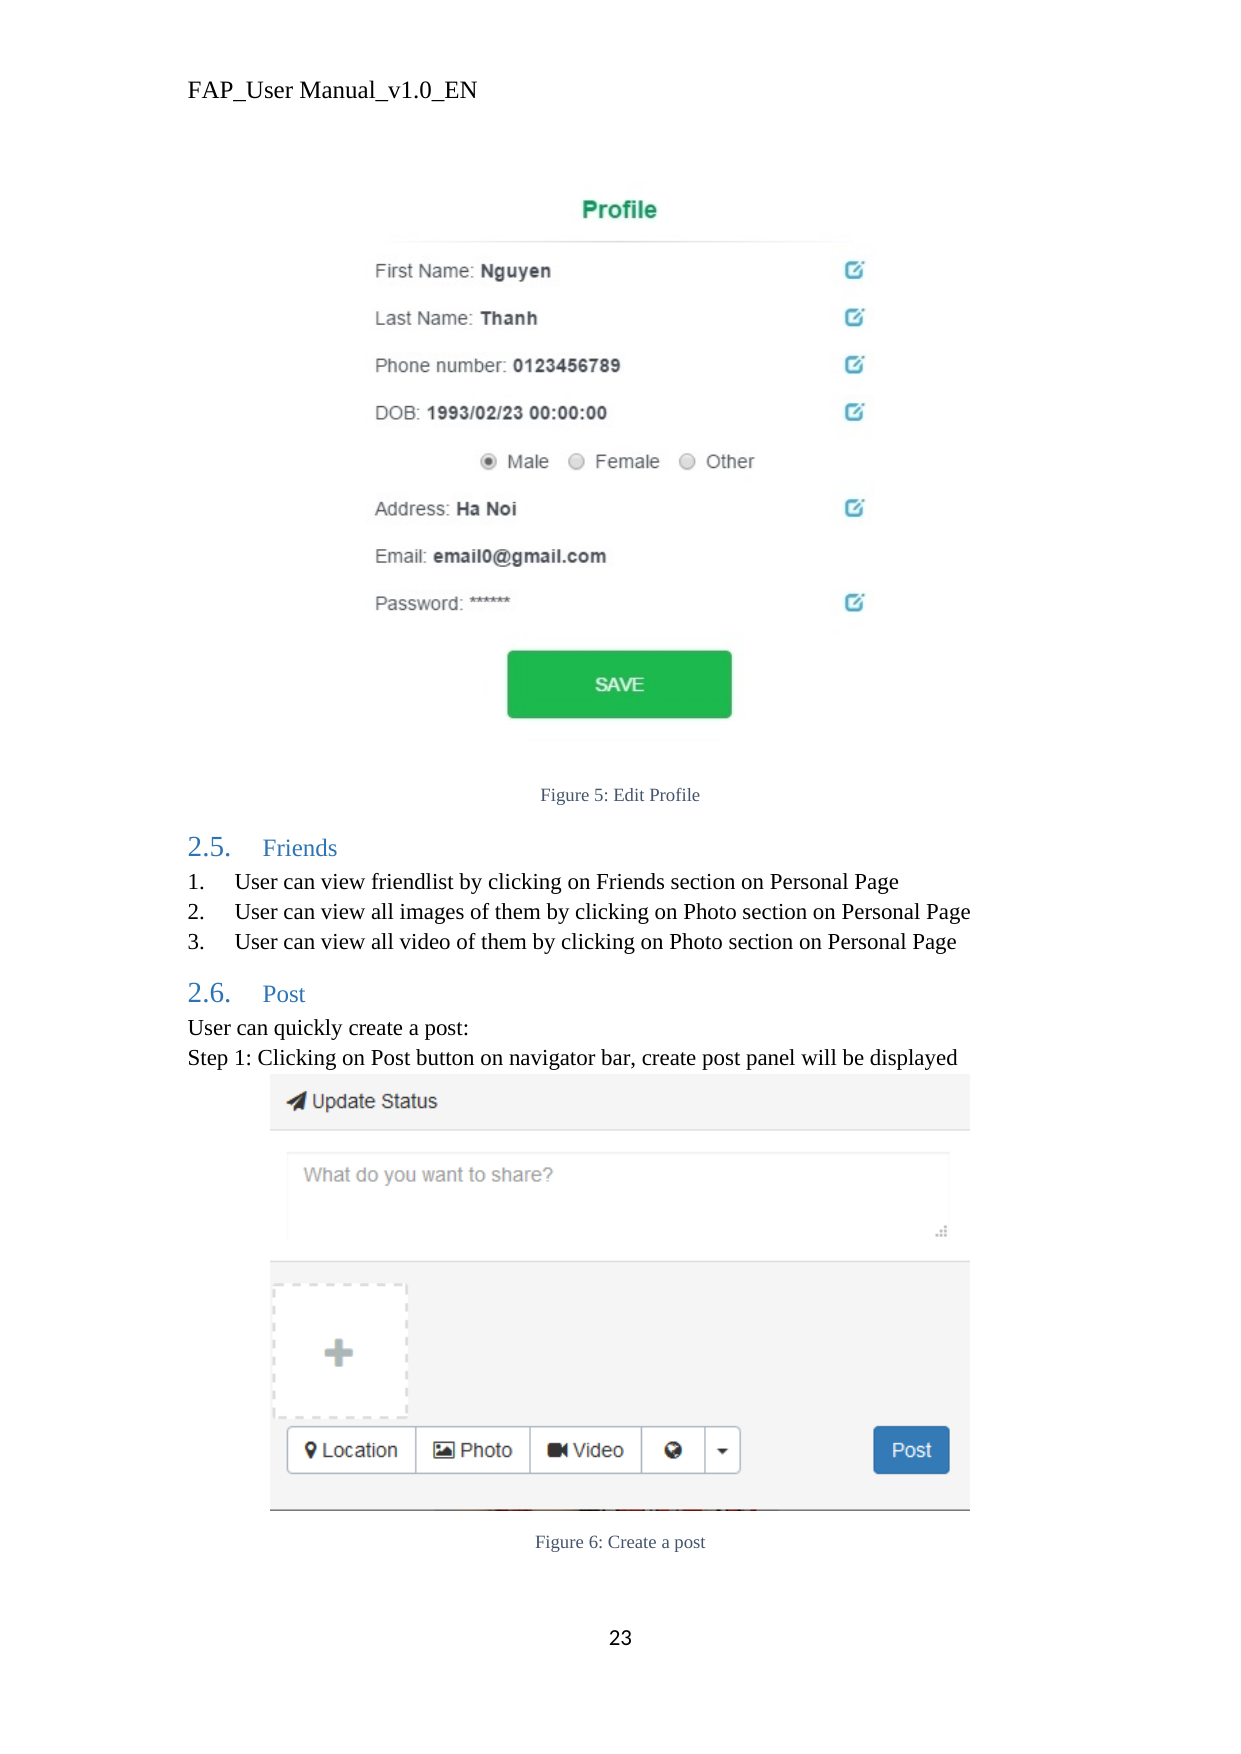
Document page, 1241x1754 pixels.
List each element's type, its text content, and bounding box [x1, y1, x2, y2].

picture [355, 180, 886, 763]
subtitle Friends [187, 829, 1053, 863]
list User can quickly create a post: [187, 1014, 1053, 1040]
list User can view all video of them by clicking on Photo section on Personal Page [187, 928, 1053, 954]
subtitle Post [187, 975, 1053, 1009]
list User can view all images of them by clicking on Photo section on Personal Page [187, 898, 1053, 924]
picture [270, 1074, 970, 1511]
list Step 1: Clicking on Post button on navigator bar, create post panel will be displayed [187, 1044, 1053, 1070]
list User can view friendlist by clicking on Friends section on Personal Page [187, 868, 1053, 894]
